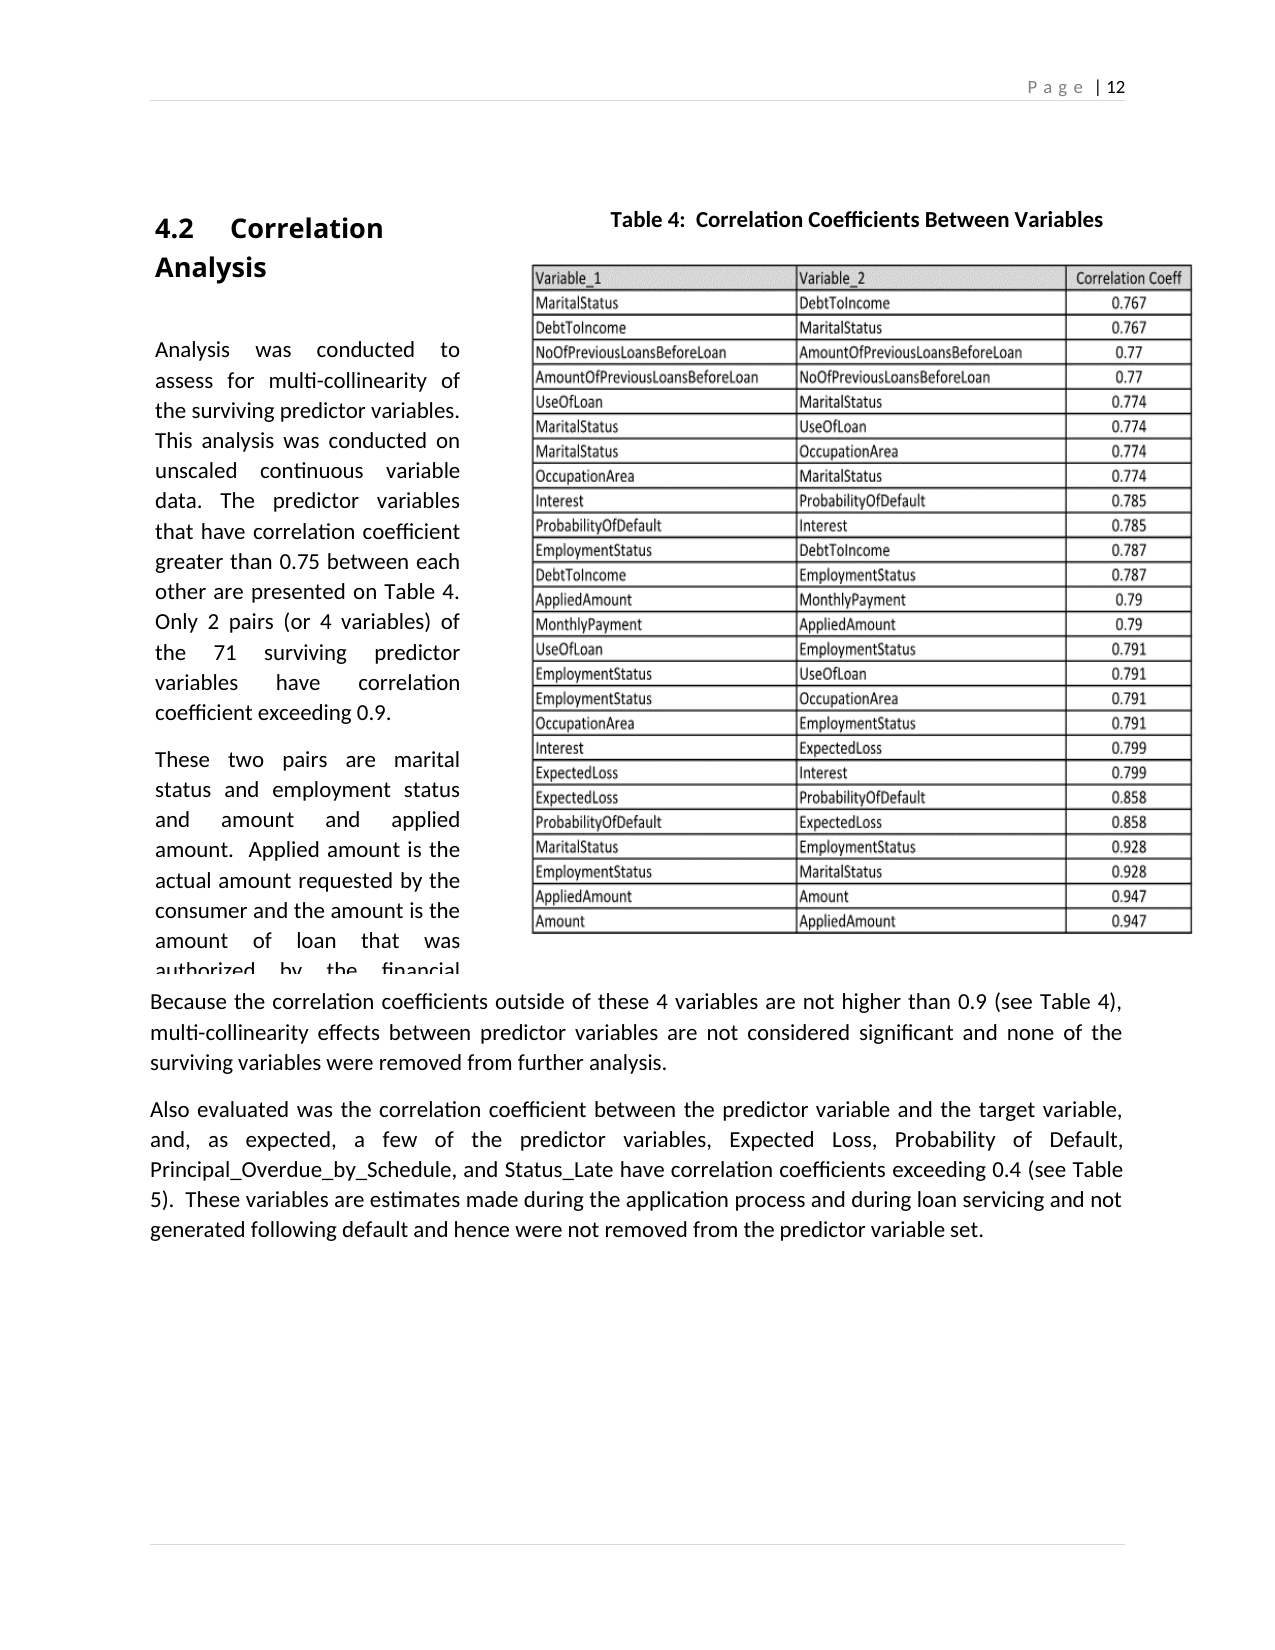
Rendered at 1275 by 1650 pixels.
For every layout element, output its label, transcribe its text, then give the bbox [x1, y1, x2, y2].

text Also evaluated was the correlation coefficient between the predictor variable and the target variable, and, as expected, a few of the predictor variables, Expected Loss, Probability of Default, Principal_Overdue_by_Schedule, and Status_Late have correlation coefficients exceeding 0.4 (see Table 5). These variables are estimates made during the application process and during loan servicing and not generated following default and hence were not removed from the predictor variable set. [150, 1095, 1125, 1244]
text Because the correlation coefficients outside of these 4 variables are not higher than 0.9 (see Table 4), multi-collinearity effects between predictor variables are not considered significant and none of the surviving variables were removed from further analysis. [150, 987, 1125, 1076]
picture [515, 252, 1200, 941]
